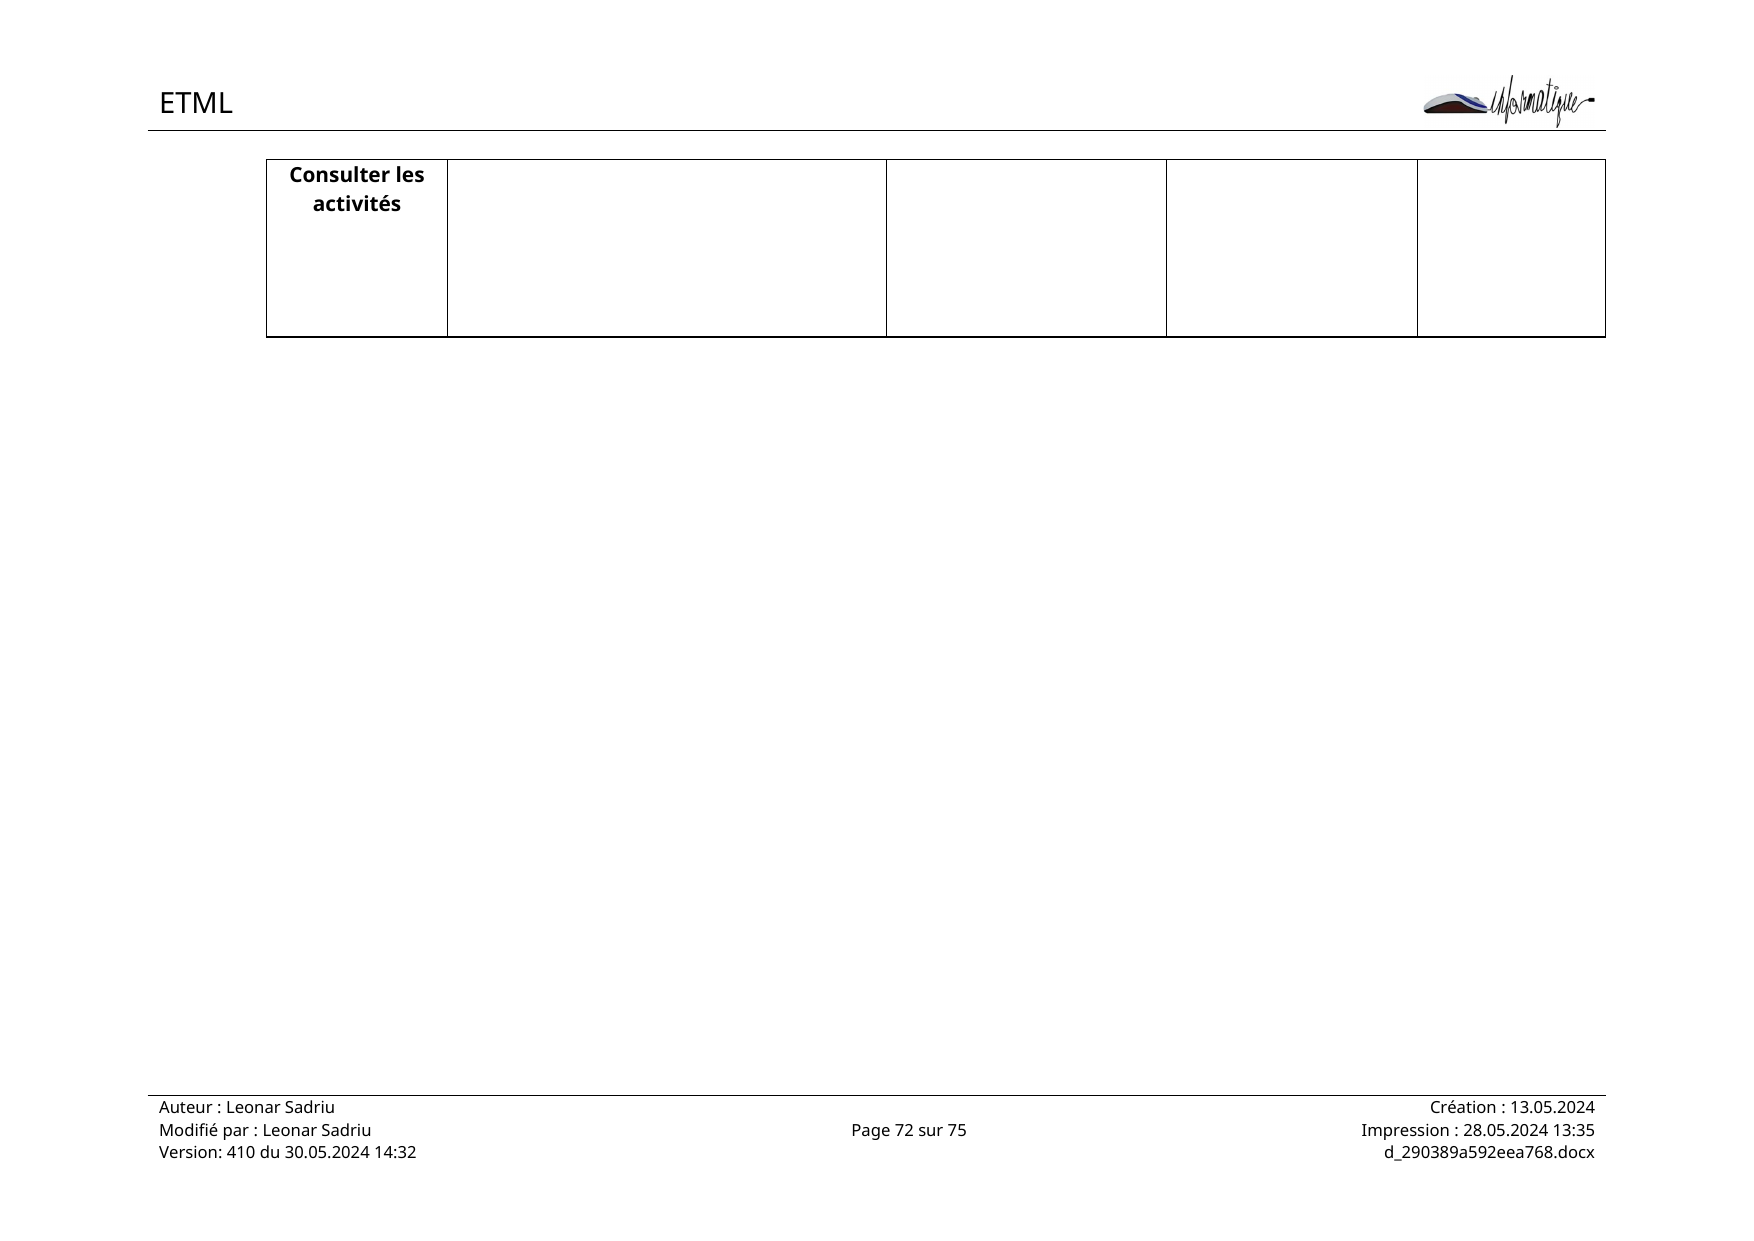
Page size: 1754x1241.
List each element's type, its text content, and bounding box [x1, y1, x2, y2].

table_cell [887, 160, 1166, 336]
table_cell [1167, 160, 1417, 336]
table_cell [448, 160, 886, 336]
picture [1423, 75, 1595, 128]
table_cell [1418, 160, 1605, 336]
table_cell Consulter les activités [267, 160, 447, 336]
